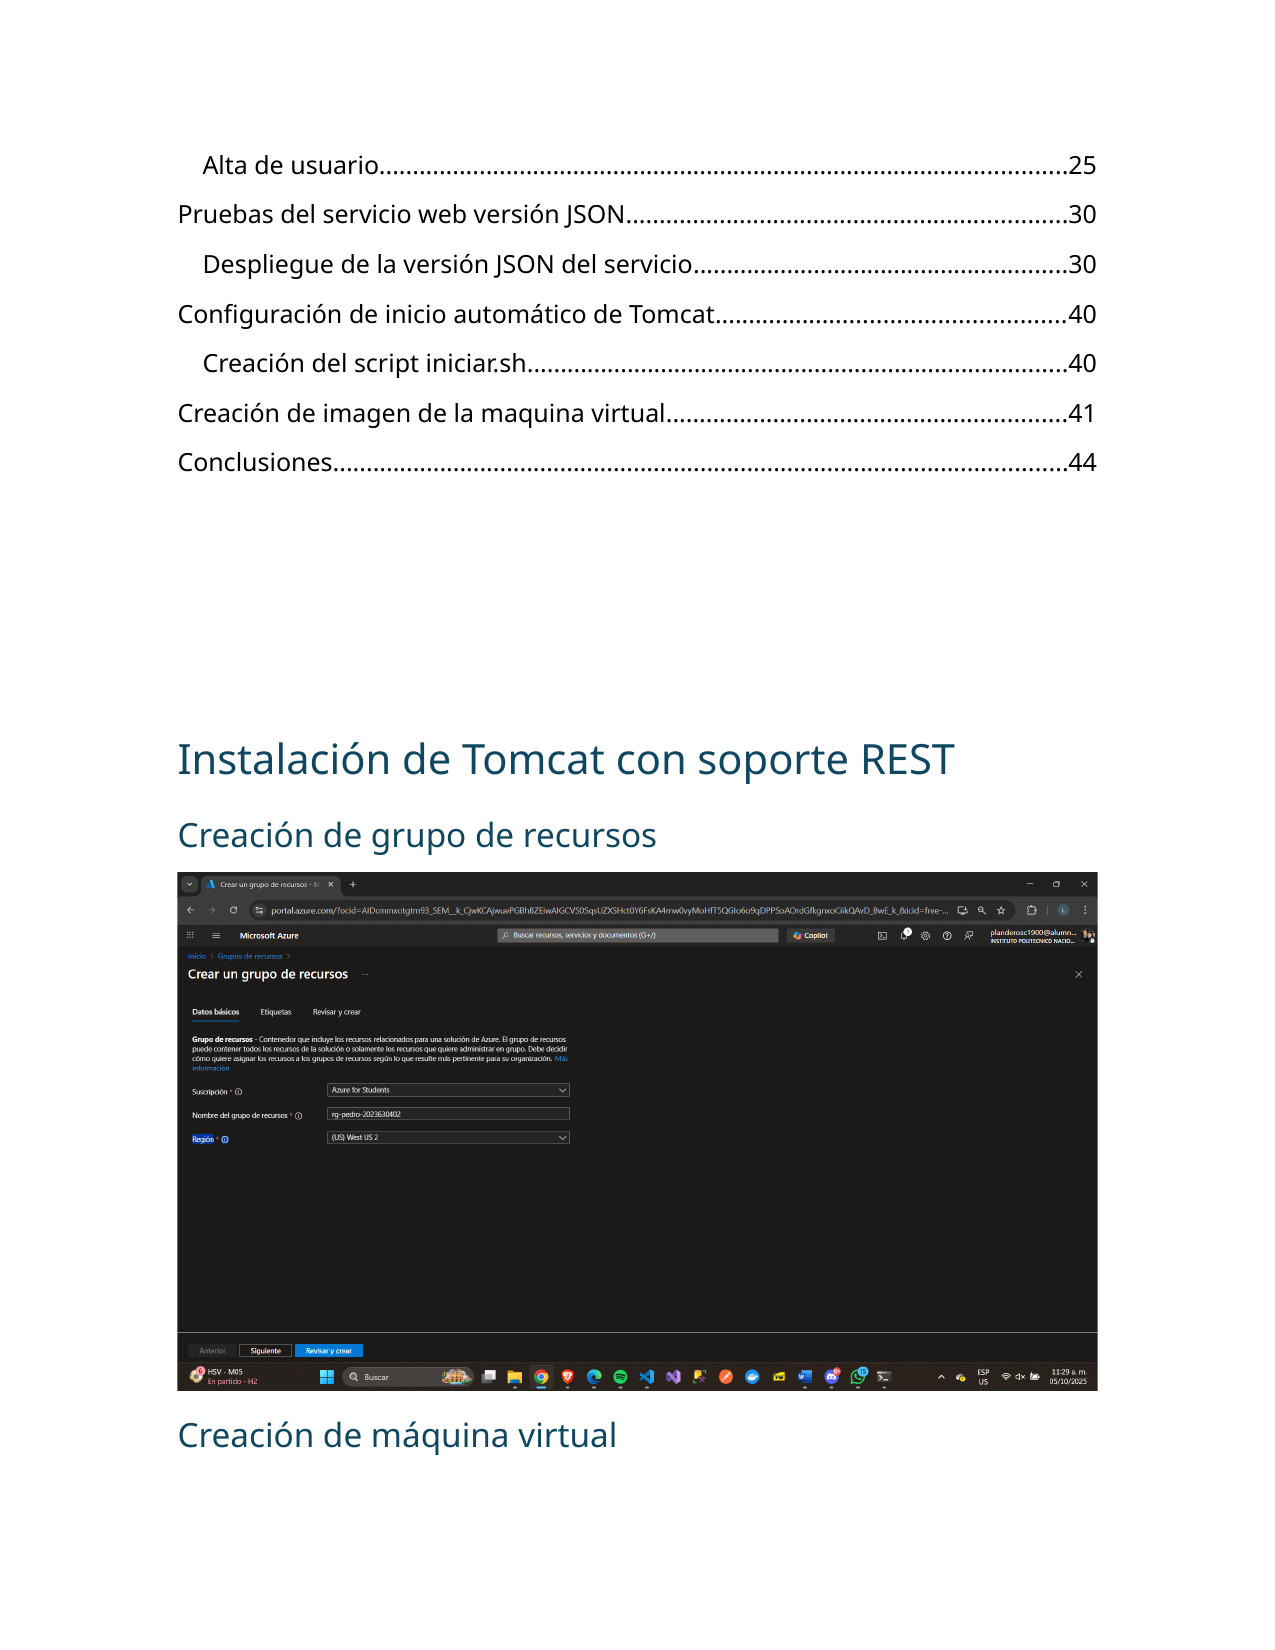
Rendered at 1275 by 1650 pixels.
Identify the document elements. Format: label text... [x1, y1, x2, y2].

subtitle Instalación de Tomcat con soporte REST [177, 730, 1098, 787]
subtitle Creación de grupo de recursos [177, 812, 1098, 857]
subtitle Creación de máquina virtual [177, 1412, 1098, 1457]
picture [177, 872, 1098, 1391]
